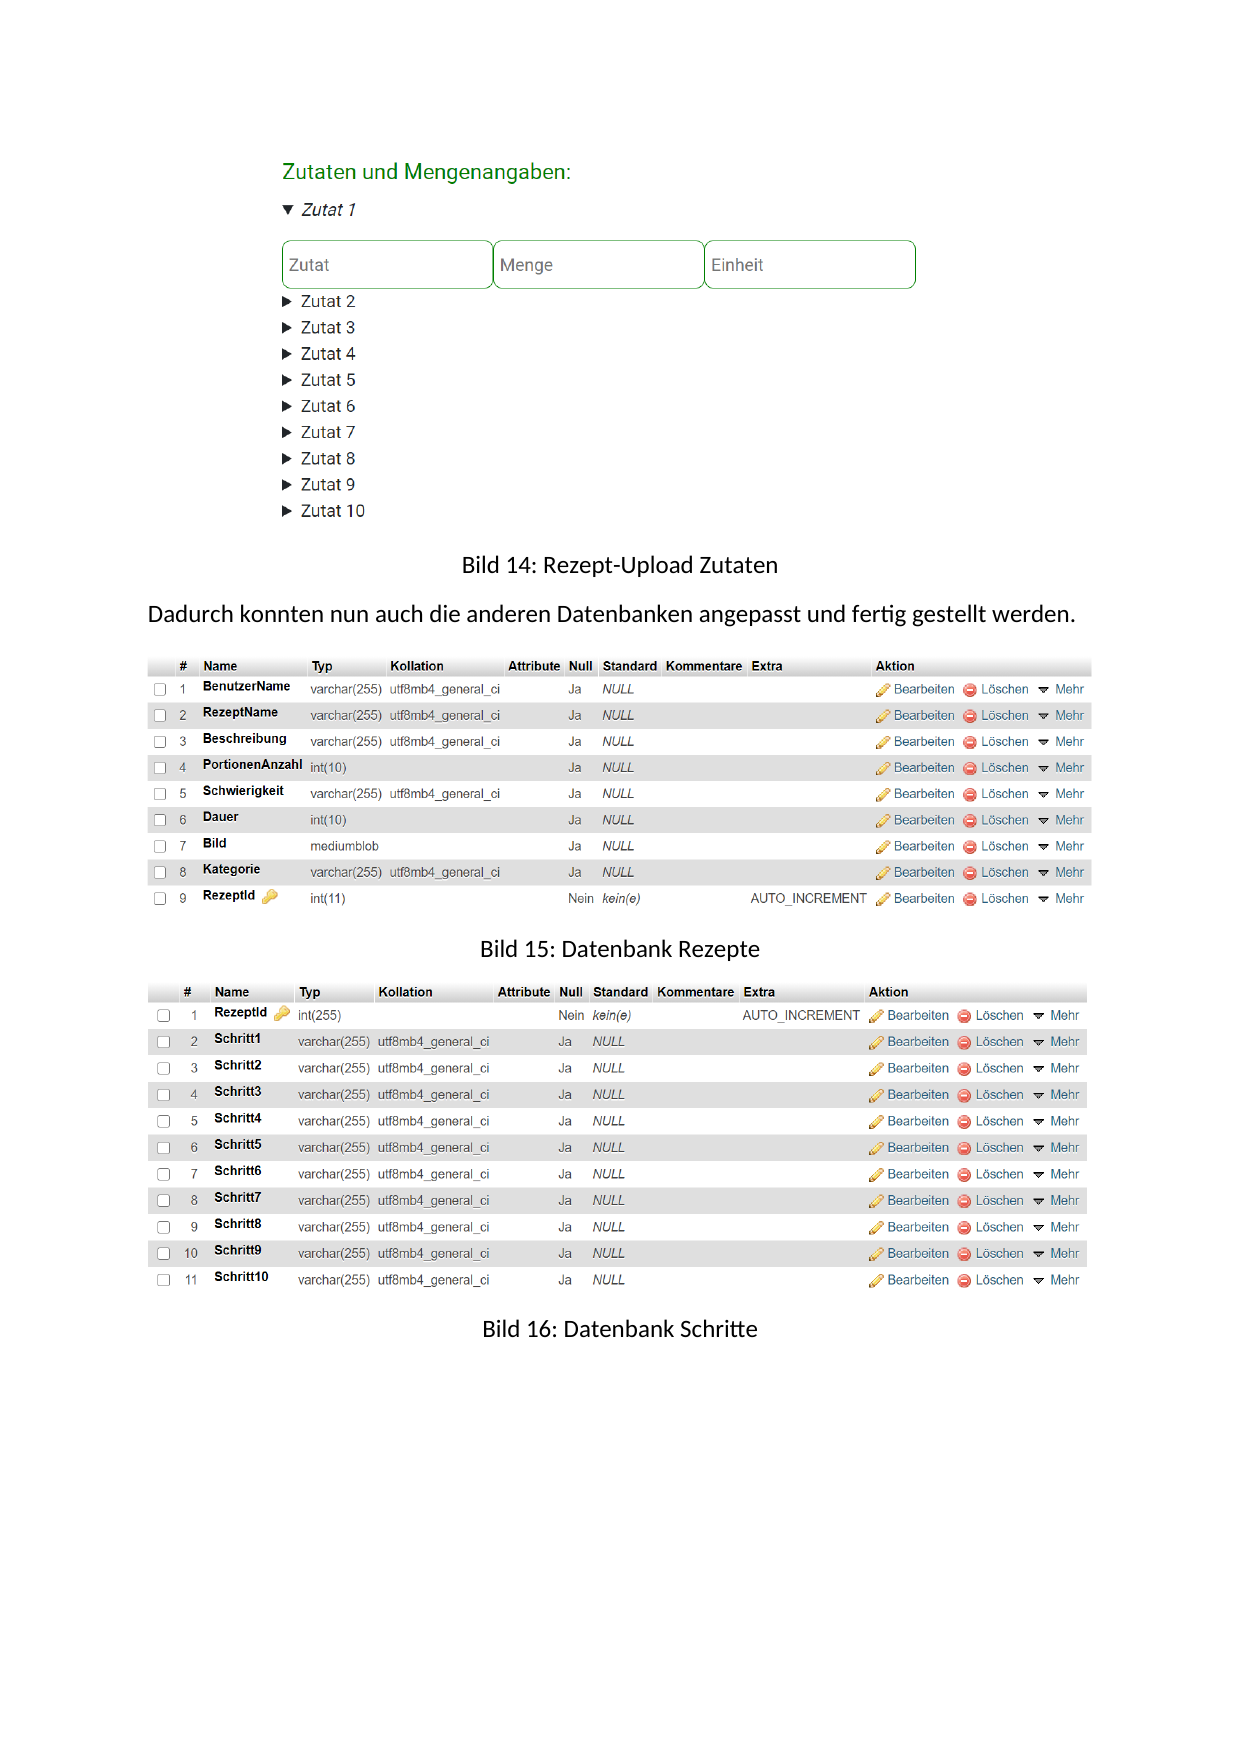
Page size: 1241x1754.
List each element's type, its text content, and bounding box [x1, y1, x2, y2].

text Bild 15: Datenbank Rezepte [148, 933, 1093, 963]
text Bild 14: Rezept-Upload Zutaten [148, 549, 1093, 579]
picture [147, 648, 1093, 914]
text Bild 16: Datenbank Schritte [148, 1313, 1093, 1344]
picture [147, 982, 1093, 1295]
text Dadurch konnten nun auch die anderen Datenbanken angepasst und fertig gestellt werden. [148, 599, 1093, 629]
picture [260, 147, 980, 531]
